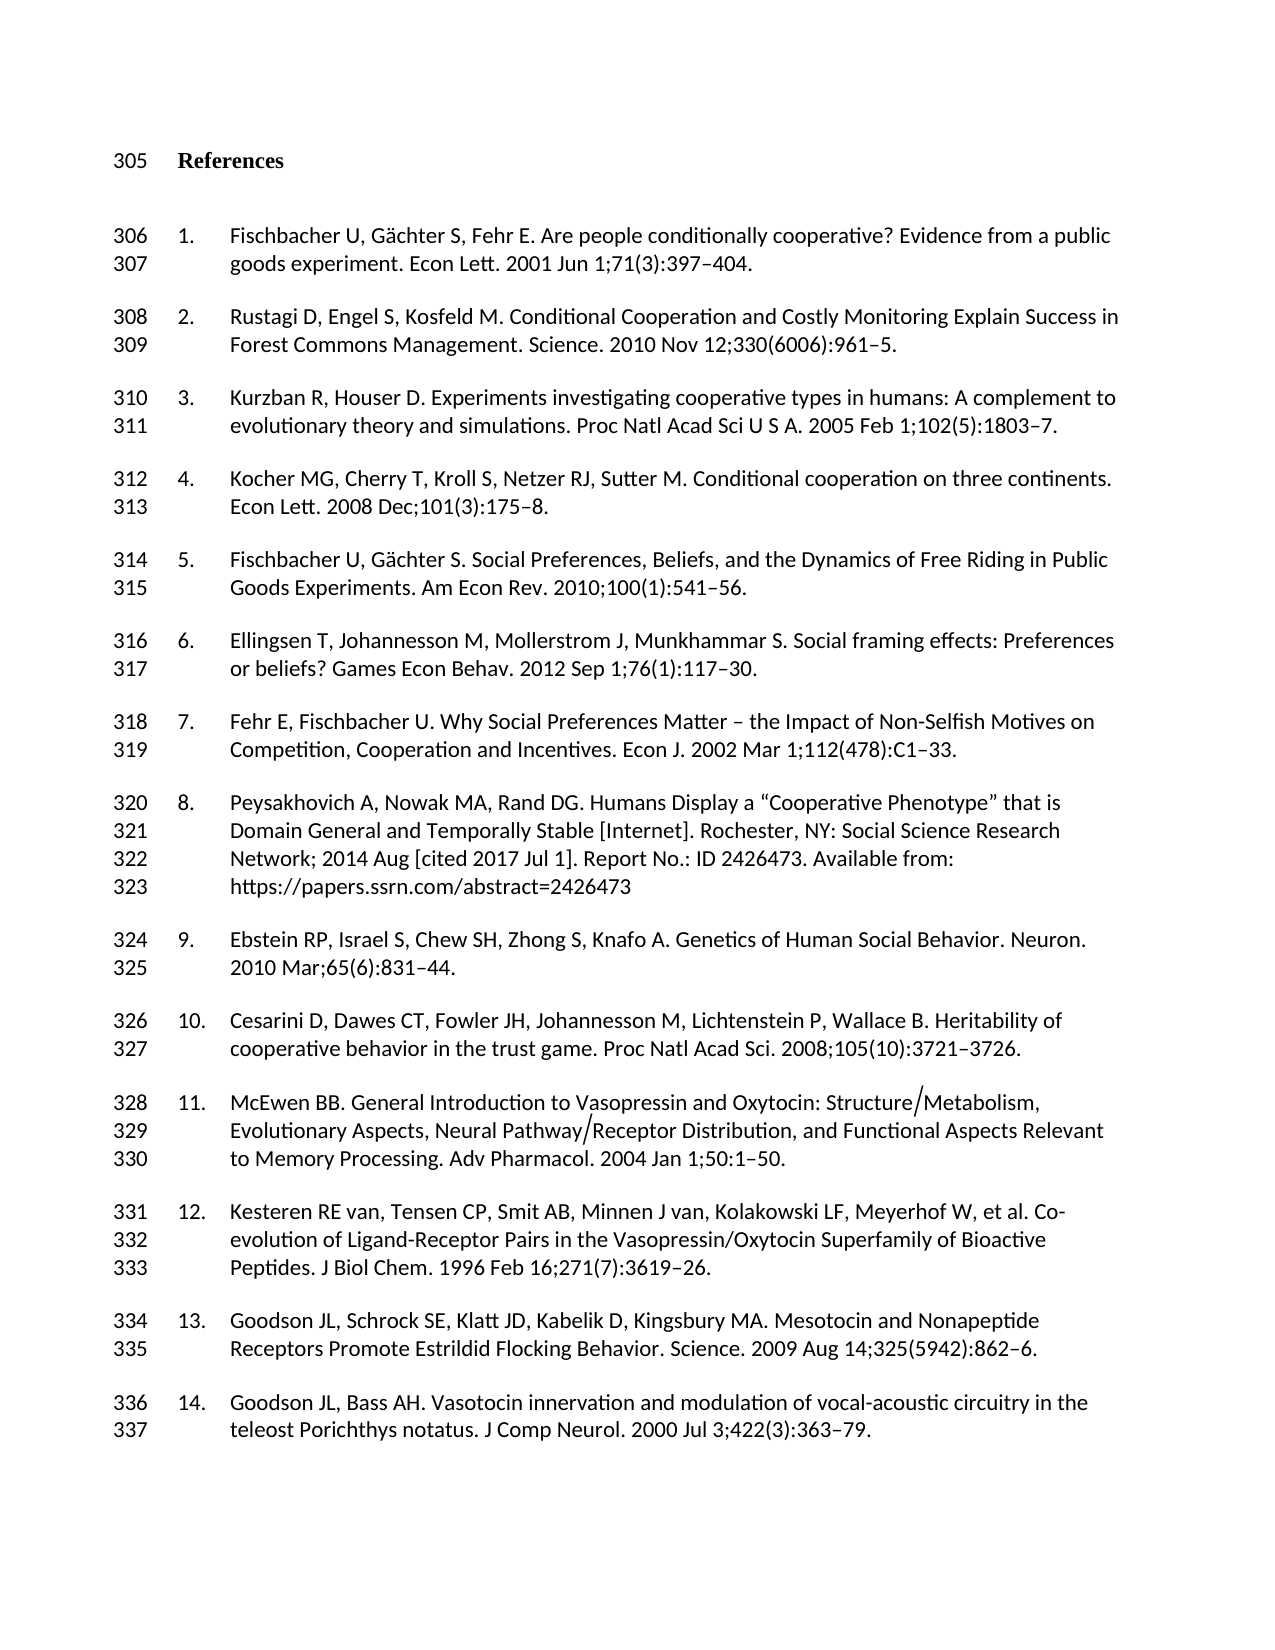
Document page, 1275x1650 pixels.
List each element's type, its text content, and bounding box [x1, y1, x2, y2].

text 3. Kurzban R, Houser D. Experiments investigating cooperative types in humans: A complement to evolutionary theory and simulations. Proc Natl Acad Sci U S A. 2005 Feb 1;102(5):1803–7. [177, 383, 1122, 439]
text 14. Goodson JL, Bass AH. Vasotocin innervation and modulation of vocal-acoustic circuitry in the teleost Porichthys notatus. J Comp Neurol. 2000 Jul 3;422(3):363–79. [177, 1388, 1122, 1444]
text 11. McEwen BB. General Introduction to Vasopressin and Oxytocin: Structure⧸Metabolism, Evolutionary Aspects, Neural Pathway⧸Receptor Distribution, and Functional Aspects Relevant to Memory Processing. Adv Pharmacol. 2004 Jan 1;50:1–50. [177, 1088, 1122, 1172]
text 8. Peysakhovich A, Nowak MA, Rand DG. Humans Display a “Cooperative Phenotype” that is Domain General and Temporally Stable [Internet]. Rochester, NY: Social Science Research Network; 2014 Aug [cited 2017 Jul 1]. Report No.: ID 2426473. Available from: https://papers.ssrn.com/abstract=2426473 [177, 788, 1122, 901]
text 2. Rustagi D, Engel S, Kosfeld M. Conditional Cooperation and Costly Monitoring Explain Success in Forest Commons Management. Science. 2010 Nov 12;330(6006):961–5. [177, 302, 1122, 358]
text 12. Kesteren RE van, Tensen CP, Smit AB, Minnen J van, Kolakowski LF, Meyerhof W, et al. Co-evolution of Ligand-Receptor Pairs in the Vasopressin/Oxytocin Superfamily of Bioactive Peptides. J Biol Chem. 1996 Feb 16;271(7):3619–26. [177, 1197, 1122, 1282]
text 1. Fischbacher U, Gächter S, Fehr E. Are people conditionally cooperative? Evidence from a public goods experiment. Econ Lett. 2001 Jun 1;71(3):397–404. [177, 221, 1122, 277]
text 5. Fischbacher U, Gächter S. Social Preferences, Beliefs, and the Dynamics of Free Riding in Public Goods Experiments. Am Econ Rev. 2010;100(1):541–56. [177, 545, 1122, 601]
text 10. Cesarini D, Dawes CT, Fowler JH, Johannesson M, Lichtenstein P, Wallace B. Heritability of cooperative behavior in the trust game. Proc Natl Acad Sci. 2008;105(10):3721–3726. [177, 1007, 1122, 1063]
text References [177, 148, 1122, 174]
text 6. Ellingsen T, Johannesson M, Mollerstrom J, Munkhammar S. Social framing effects: Preferences or beliefs? Games Econ Behav. 2012 Sep 1;76(1):117–30. [177, 626, 1122, 682]
text 4. Kocher MG, Cherry T, Kroll S, Netzer RJ, Sutter M. Conditional cooperation on three continents. Econ Lett. 2008 Dec;101(3):175–8. [177, 464, 1122, 520]
text 9. Ebstein RP, Israel S, Chew SH, Zhong S, Knafo A. Genetics of Human Social Behavior. Neuron. 2010 Mar;65(6):831–44. [177, 926, 1122, 982]
text 7. Fehr E, Fischbacher U. Why Social Preferences Matter – the Impact of Non-Selfish Motives on Competition, Cooperation and Incentives. Econ J. 2002 Mar 1;112(478):C1–33. [177, 707, 1122, 763]
text 13. Goodson JL, Schrock SE, Klatt JD, Kabelik D, Kingsbury MA. Mesotocin and Nonapeptide Receptors Promote Estrildid Flocking Behavior. Science. 2009 Aug 14;325(5942):862–6. [177, 1307, 1122, 1363]
